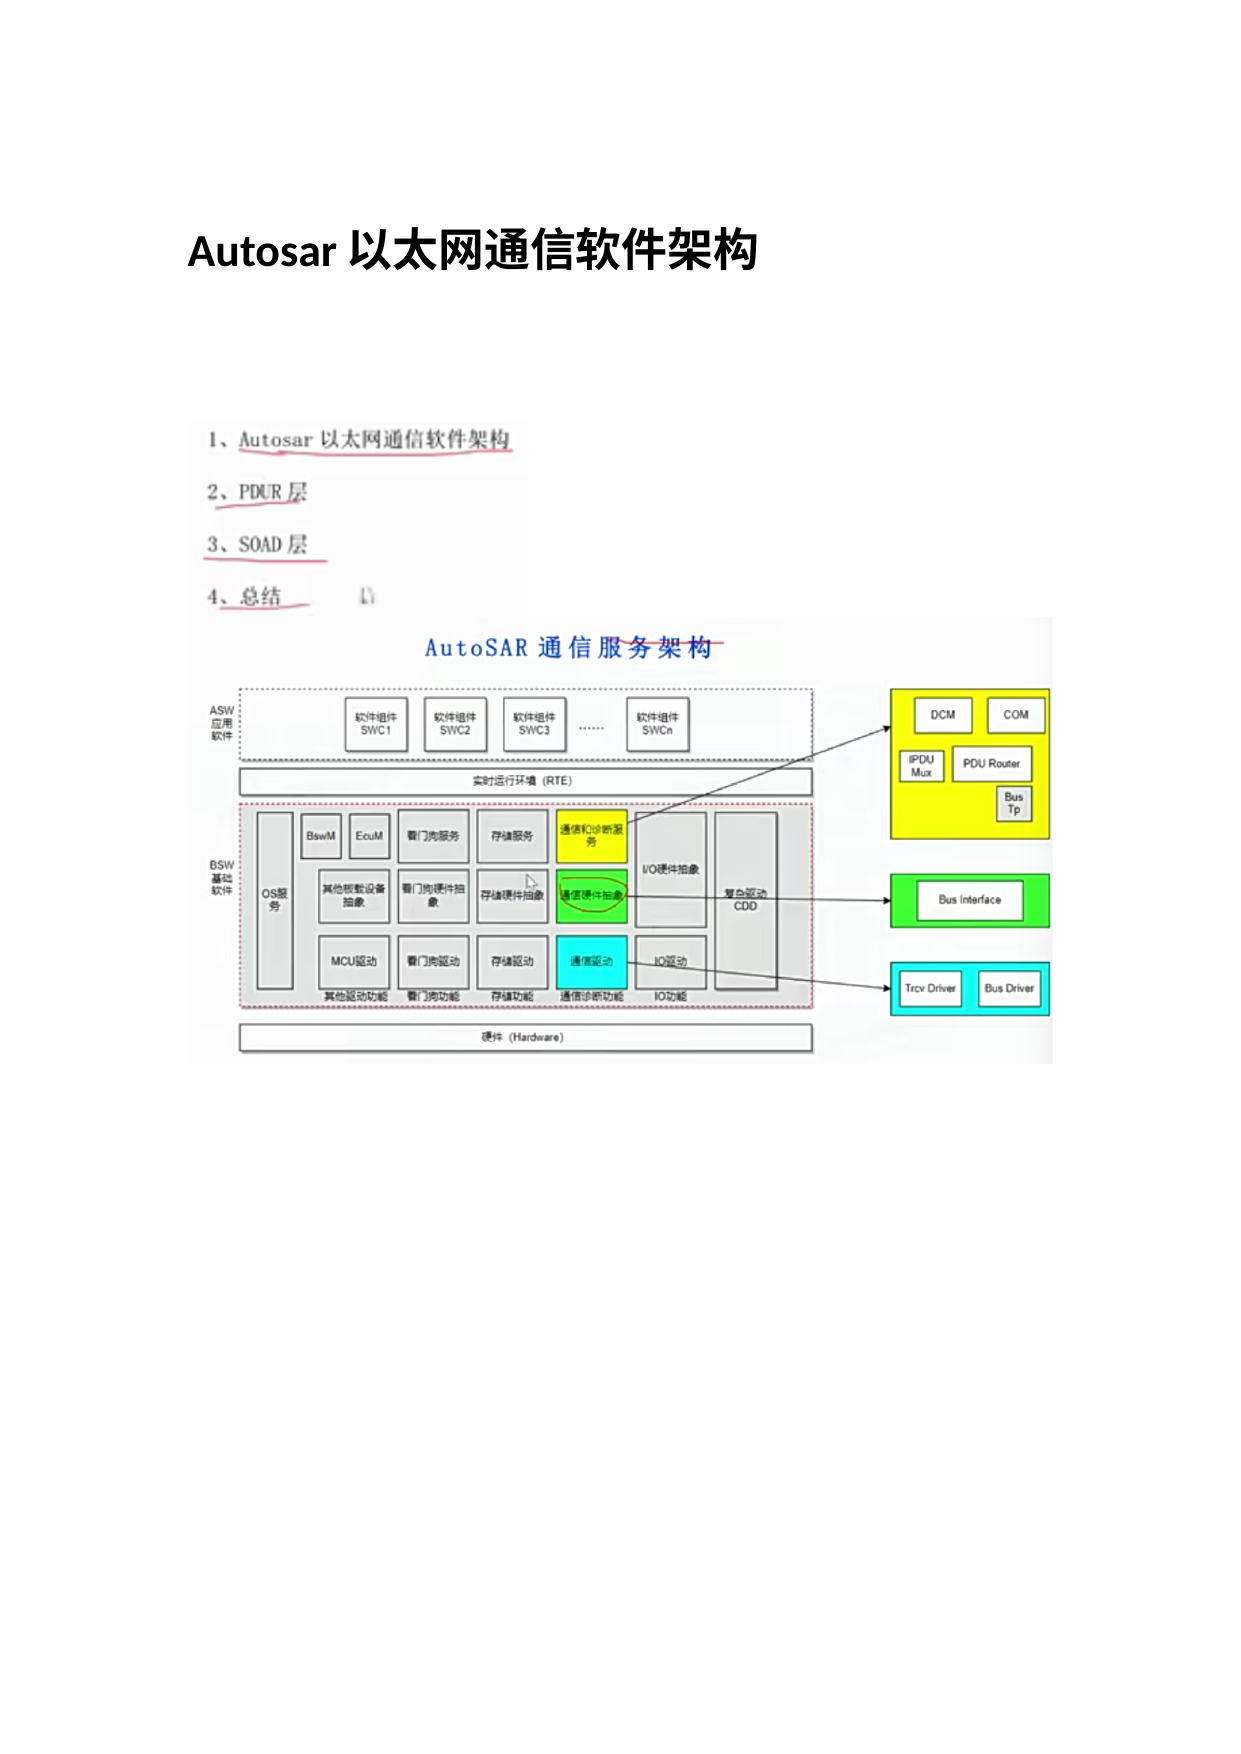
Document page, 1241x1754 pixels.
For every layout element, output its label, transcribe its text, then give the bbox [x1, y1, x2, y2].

subtitle Autosar以太网通信软件架构 [187, 197, 1053, 295]
picture [187, 617, 1053, 1064]
picture [187, 422, 529, 616]
